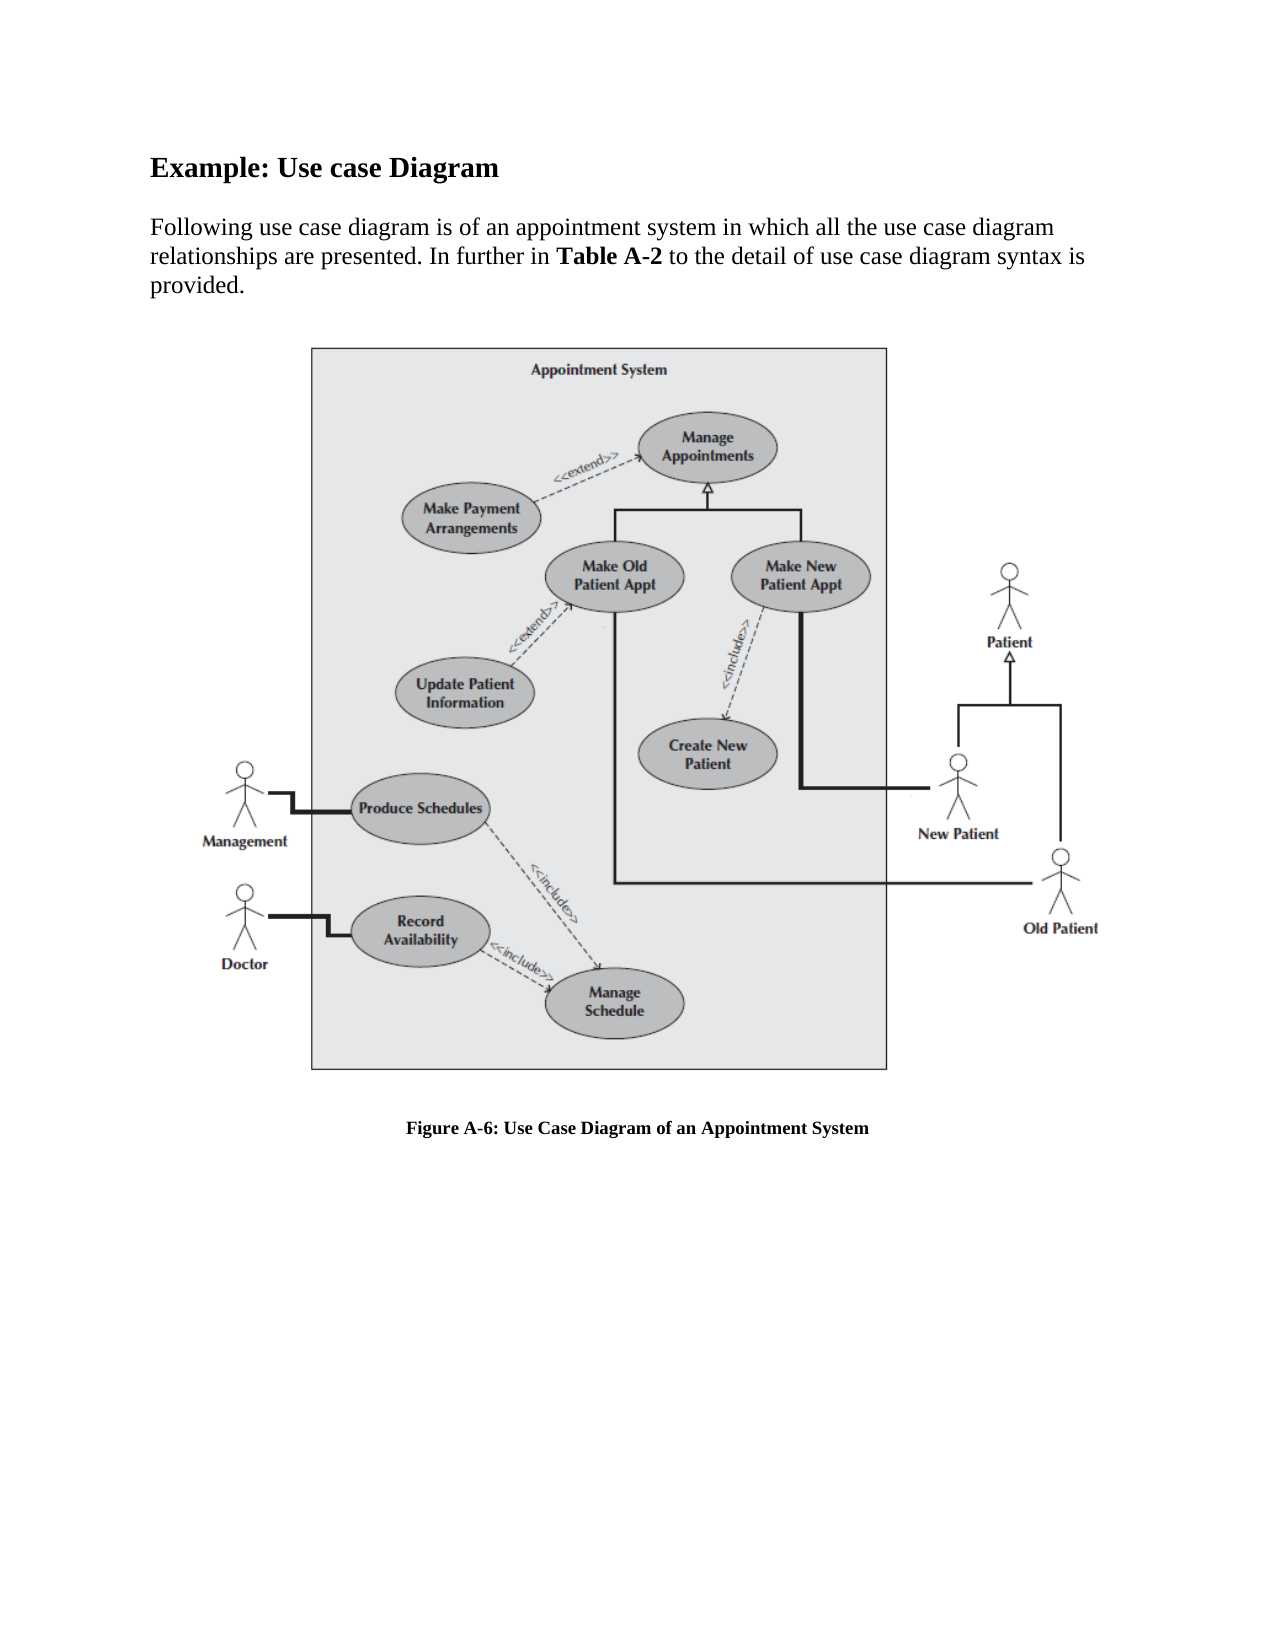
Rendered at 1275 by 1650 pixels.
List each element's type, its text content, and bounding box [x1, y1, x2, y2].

picture [150, 327, 1125, 1075]
text Example: Use case Diagram [150, 150, 1125, 183]
text Figure A-6: Use Case Diagram of an Appointment System [150, 1117, 1125, 1138]
text Following use case diagram is of an appointment system in which all the use case diagram relationships are presented. In further in Table A-2 to the detail of use case diagram syntax is provided. [150, 212, 1125, 298]
